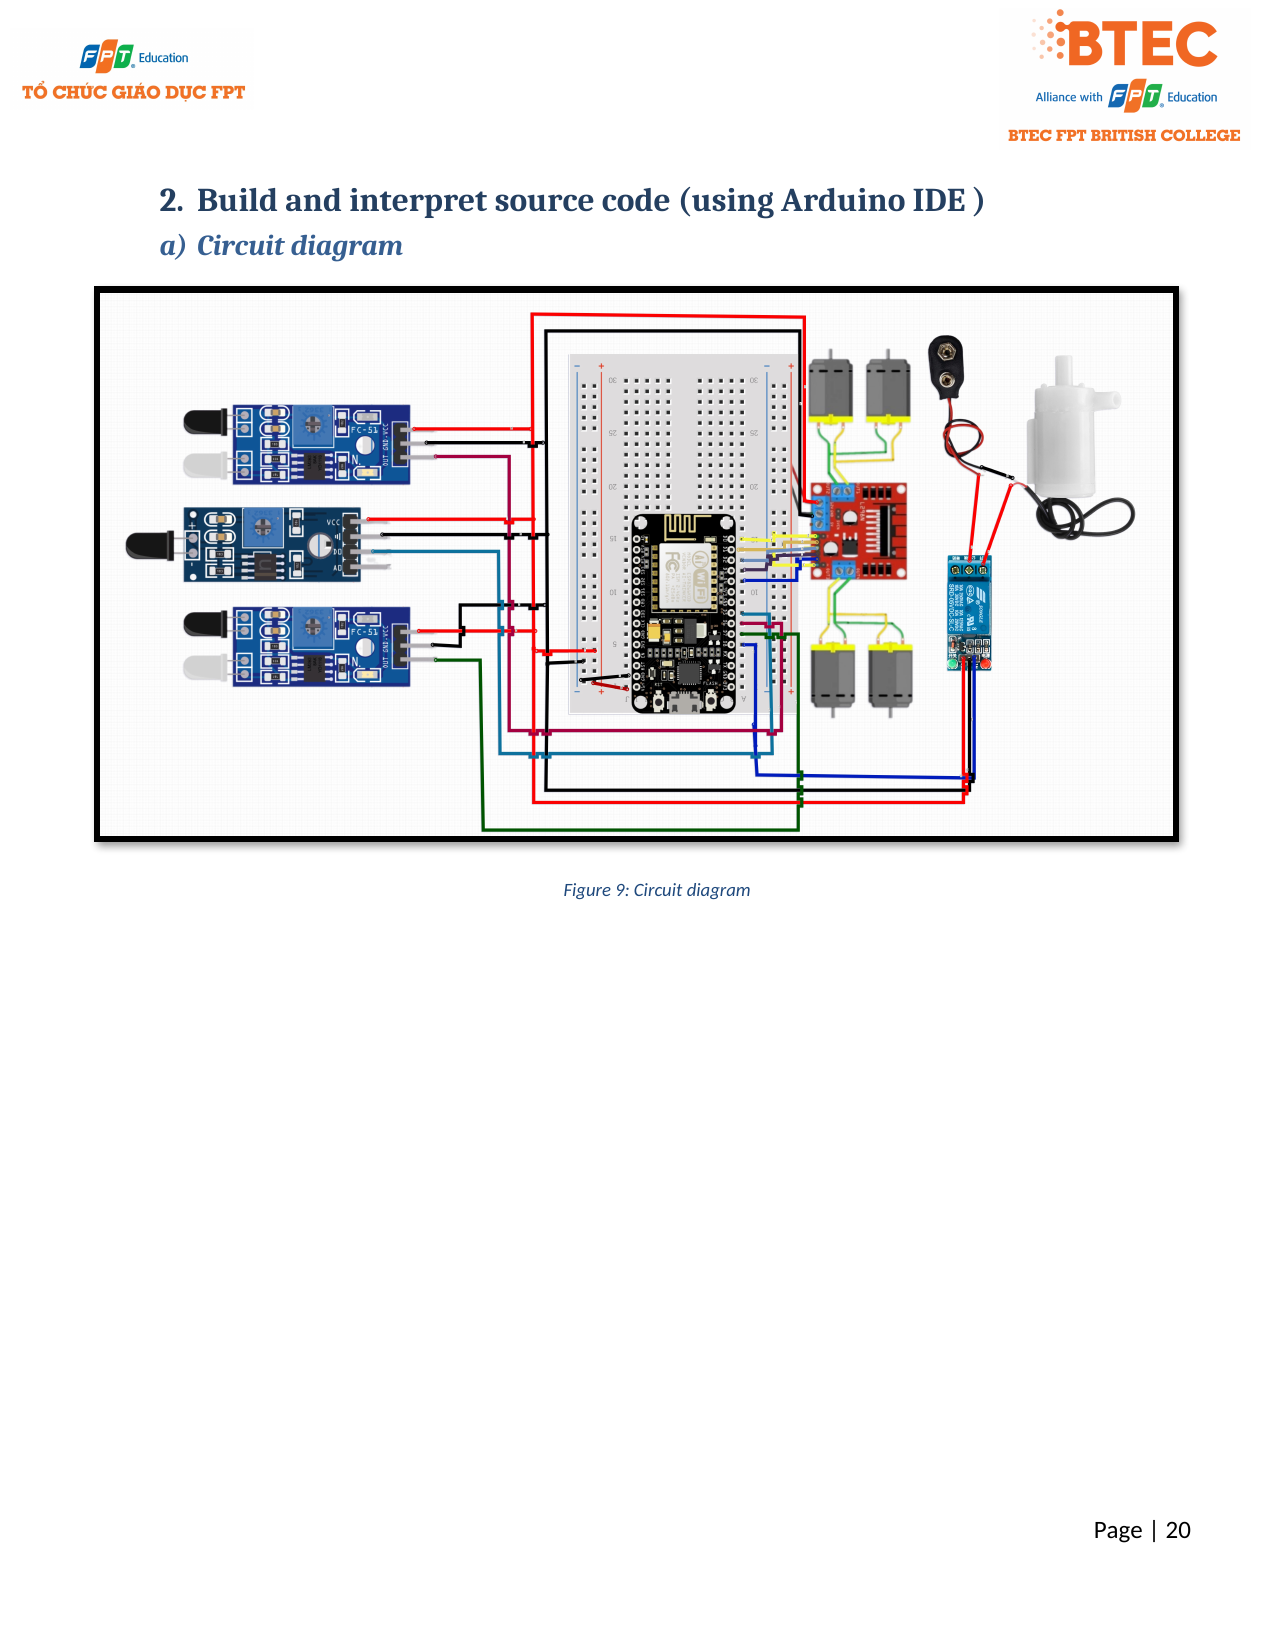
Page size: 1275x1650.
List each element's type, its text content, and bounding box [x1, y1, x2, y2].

picture [100, 293, 1173, 836]
picture [10, 28, 254, 110]
picture [998, 8, 1251, 150]
subtitle Circuit diagram [159, 229, 1191, 263]
subtitle Build and interpret source code (using Arduino IDE ) [159, 181, 1191, 219]
